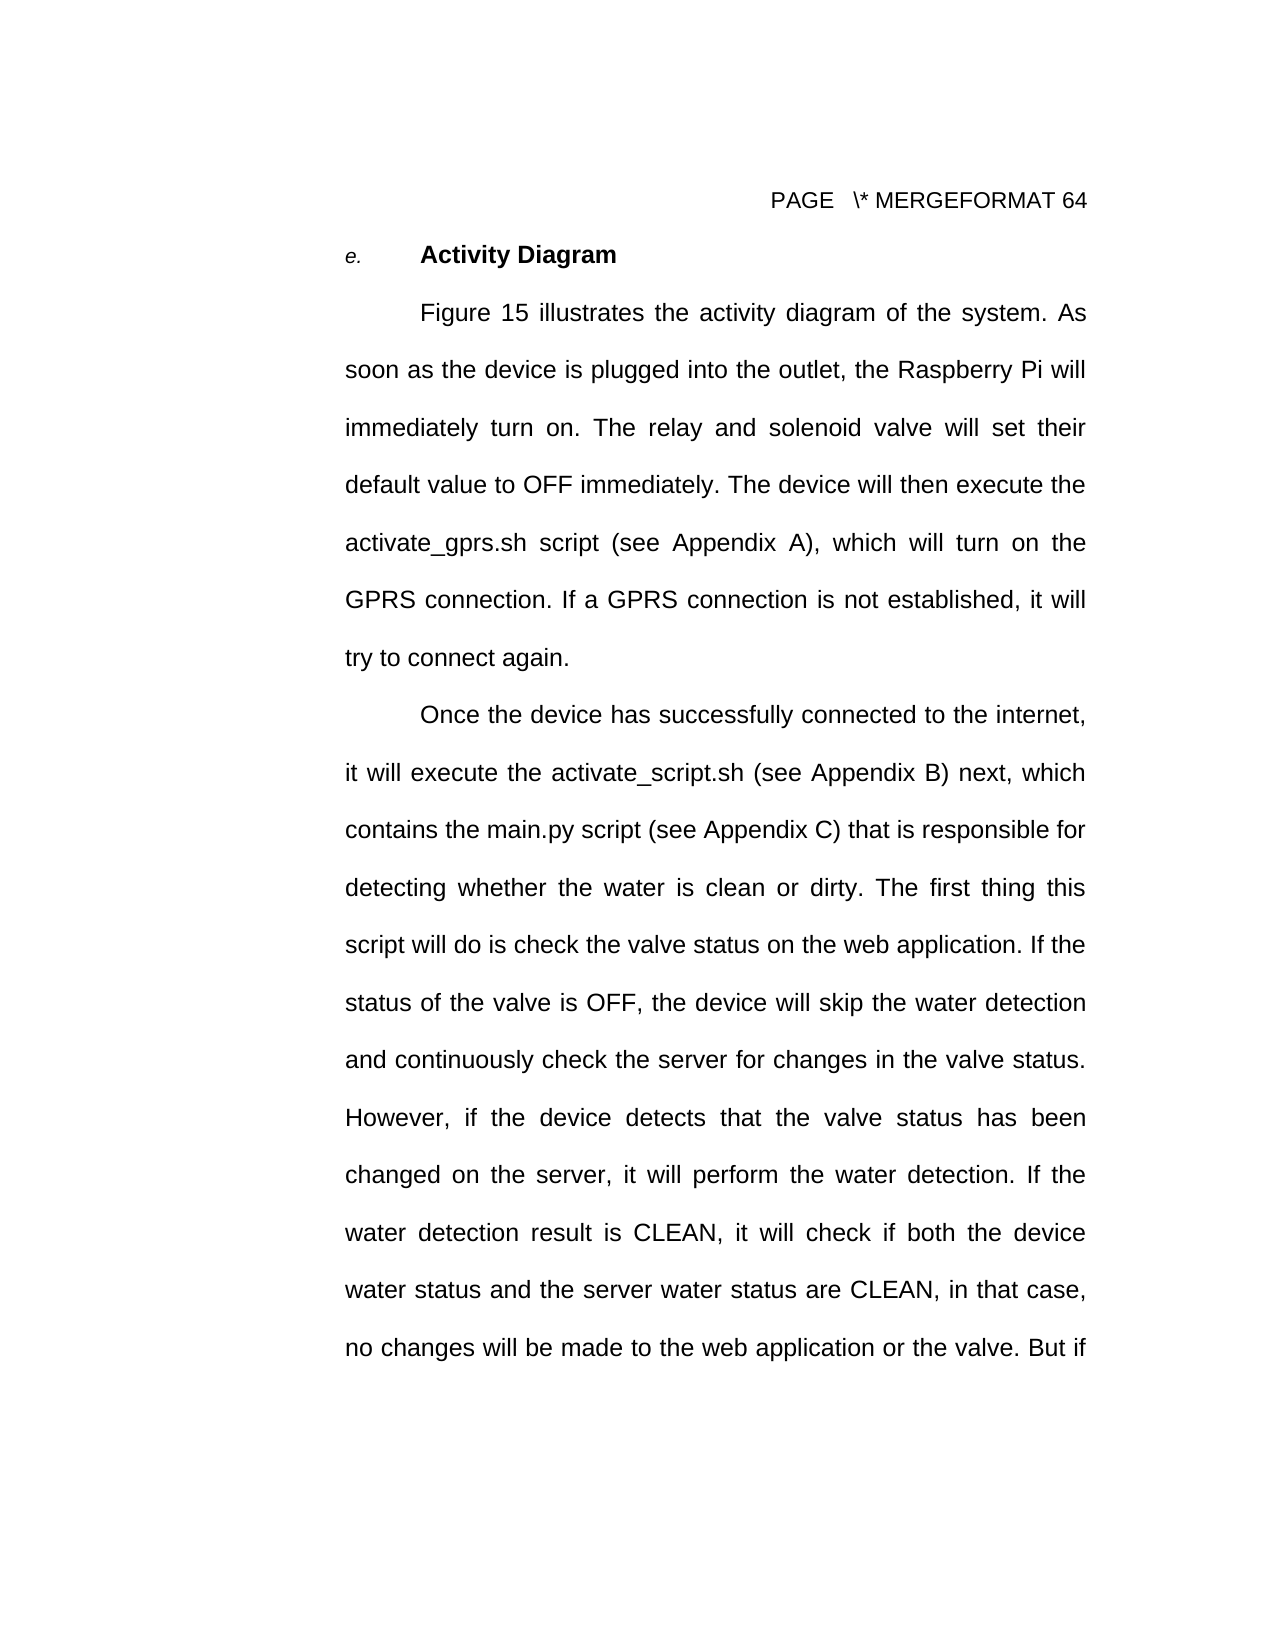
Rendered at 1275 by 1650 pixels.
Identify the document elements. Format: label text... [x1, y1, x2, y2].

list Activity Diagram [270, 240, 1087, 269]
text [345, 700, 1087, 1361]
text Figure 15 illustrates the activity diagram of the system. As soon as the device is plugged into the outlet, the Raspberry Pi will immediately turn on. The relay and solenoid valve will set their default value to OFF immediately. The device will then execute the activate_gprs.sh script (see Appendix A), which will turn on the GPRS connection. If a GPRS connection is not established, it will try to connect again. [345, 298, 1087, 671]
